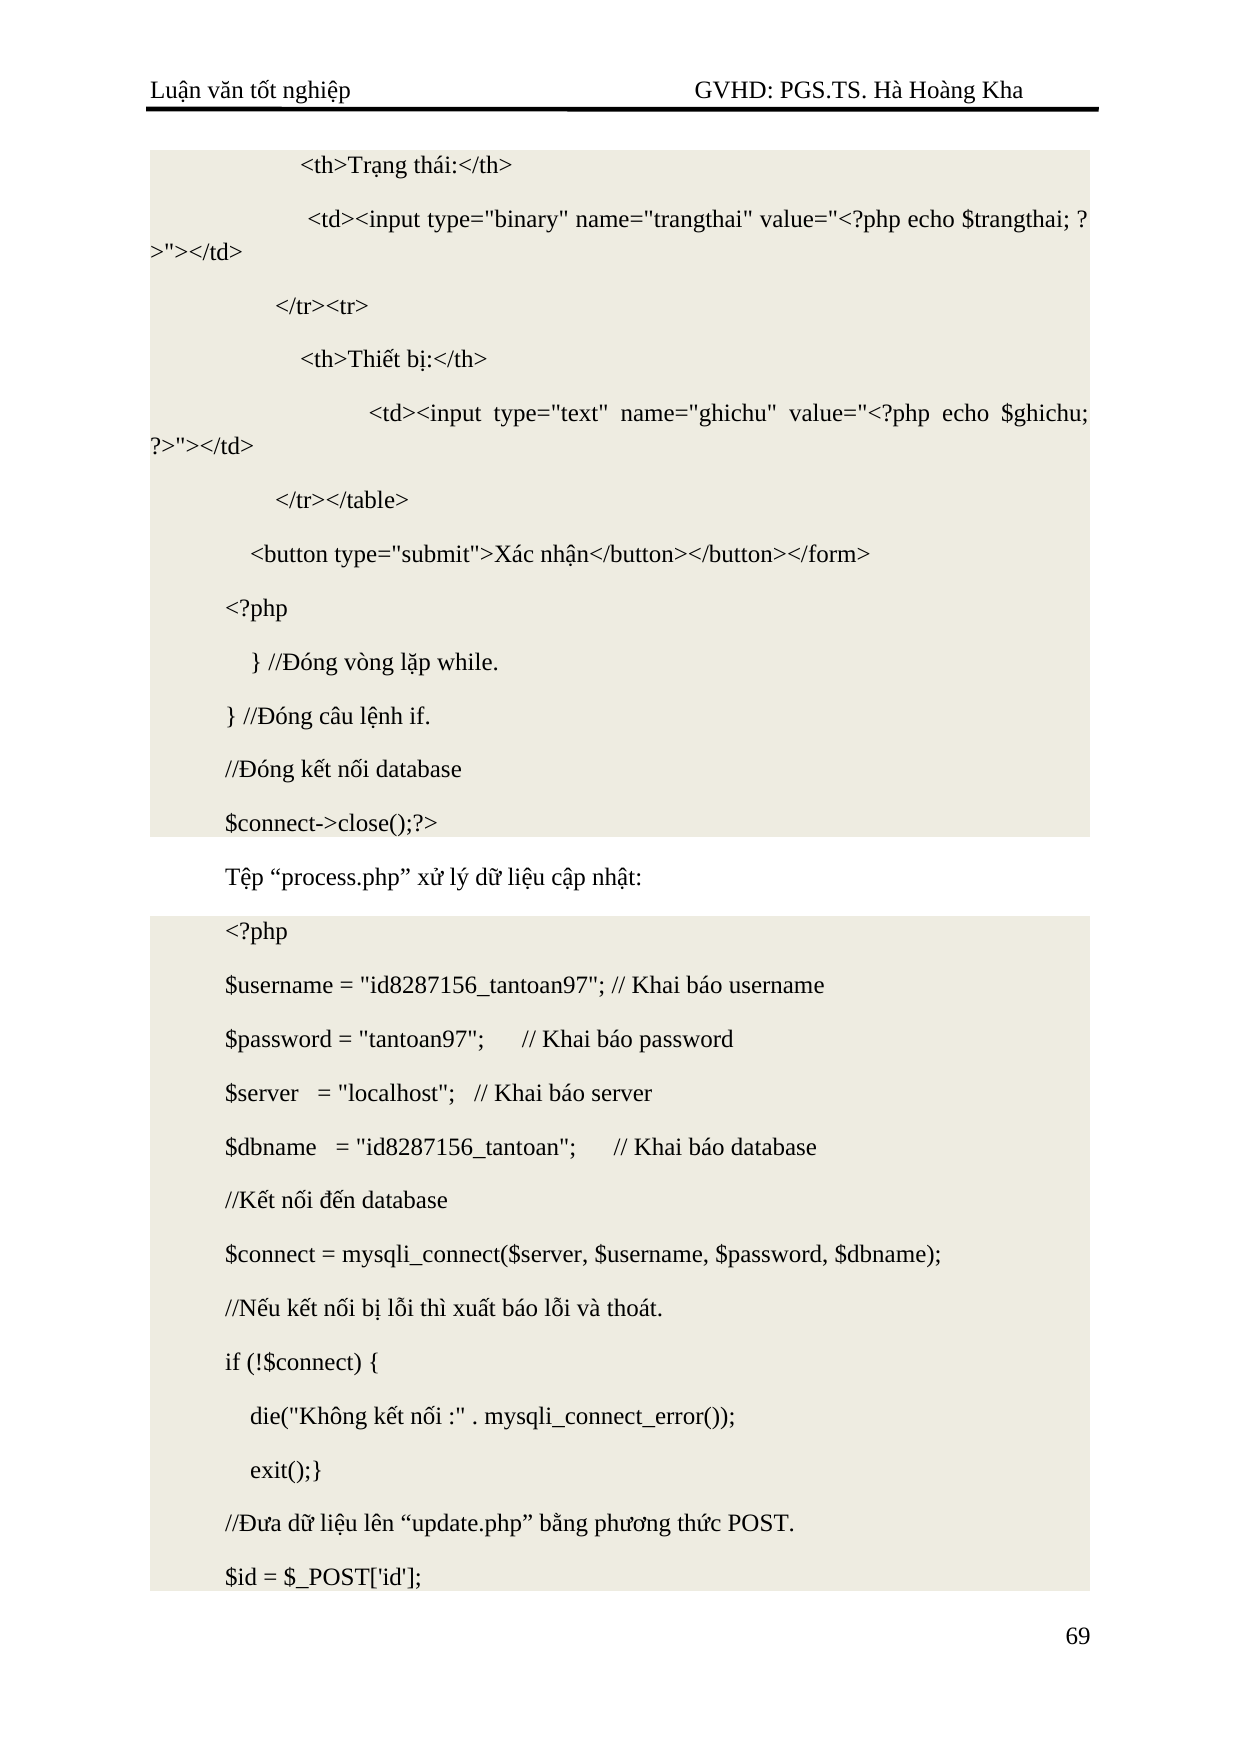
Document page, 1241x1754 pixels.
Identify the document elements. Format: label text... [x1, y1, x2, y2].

text $server = "localhost"; // Khai báo server [150, 1078, 1090, 1106]
text <th>Thiết bị:</th> [150, 344, 1090, 373]
text </tr></table> [150, 485, 1090, 514]
text <?php [150, 593, 1090, 622]
text <?php [150, 916, 1090, 945]
text //Kết nối đến database [150, 1185, 1090, 1214]
text //Đóng kết nối database [150, 754, 1090, 783]
text //Đưa dữ liệu lên “update.php” bằng phương thức POST. [150, 1508, 1090, 1537]
text } //Đóng vòng lặp while. [150, 647, 1090, 676]
text <button type="submit">Xác nhận</button></button></form> [150, 539, 1090, 568]
text } //Đóng câu lệnh if. [150, 701, 1090, 729]
text $dbname = "id8287156_tantoan"; // Khai báo database [150, 1132, 1090, 1160]
text <td><input type="text" name="ghichu" value="<?php echo $ghichu; ?>"></td> [150, 398, 1090, 460]
text //Nếu kết nối bị lỗi thì xuất báo lỗi và thoát. [150, 1293, 1090, 1322]
text $connect->close();?> [150, 808, 1090, 837]
text $id = $_POST['id']; [150, 1562, 1090, 1591]
text $password = "tantoan97"; // Khai báo password [150, 1024, 1090, 1053]
text <th>Trạng thái:</th> [150, 150, 1090, 179]
text $username = "id8287156_tantoan97"; // Khai báo username [150, 970, 1090, 999]
text </tr><tr> [150, 291, 1090, 319]
text Tệp “process.php” xử lý dữ liệu cập nhật: [150, 862, 1090, 891]
text <td><input type="binary" name="trangthai" value="<?php echo $trangthai; ?>"></td> [150, 204, 1090, 266]
text die("Không kết nối :" . mysqli_connect_error()); [150, 1401, 1090, 1429]
text if (!$connect) { [150, 1347, 1090, 1376]
text exit();} [150, 1455, 1090, 1483]
text $connect = mysqli_connect($server, $username, $password, $dbname); [150, 1239, 1090, 1268]
